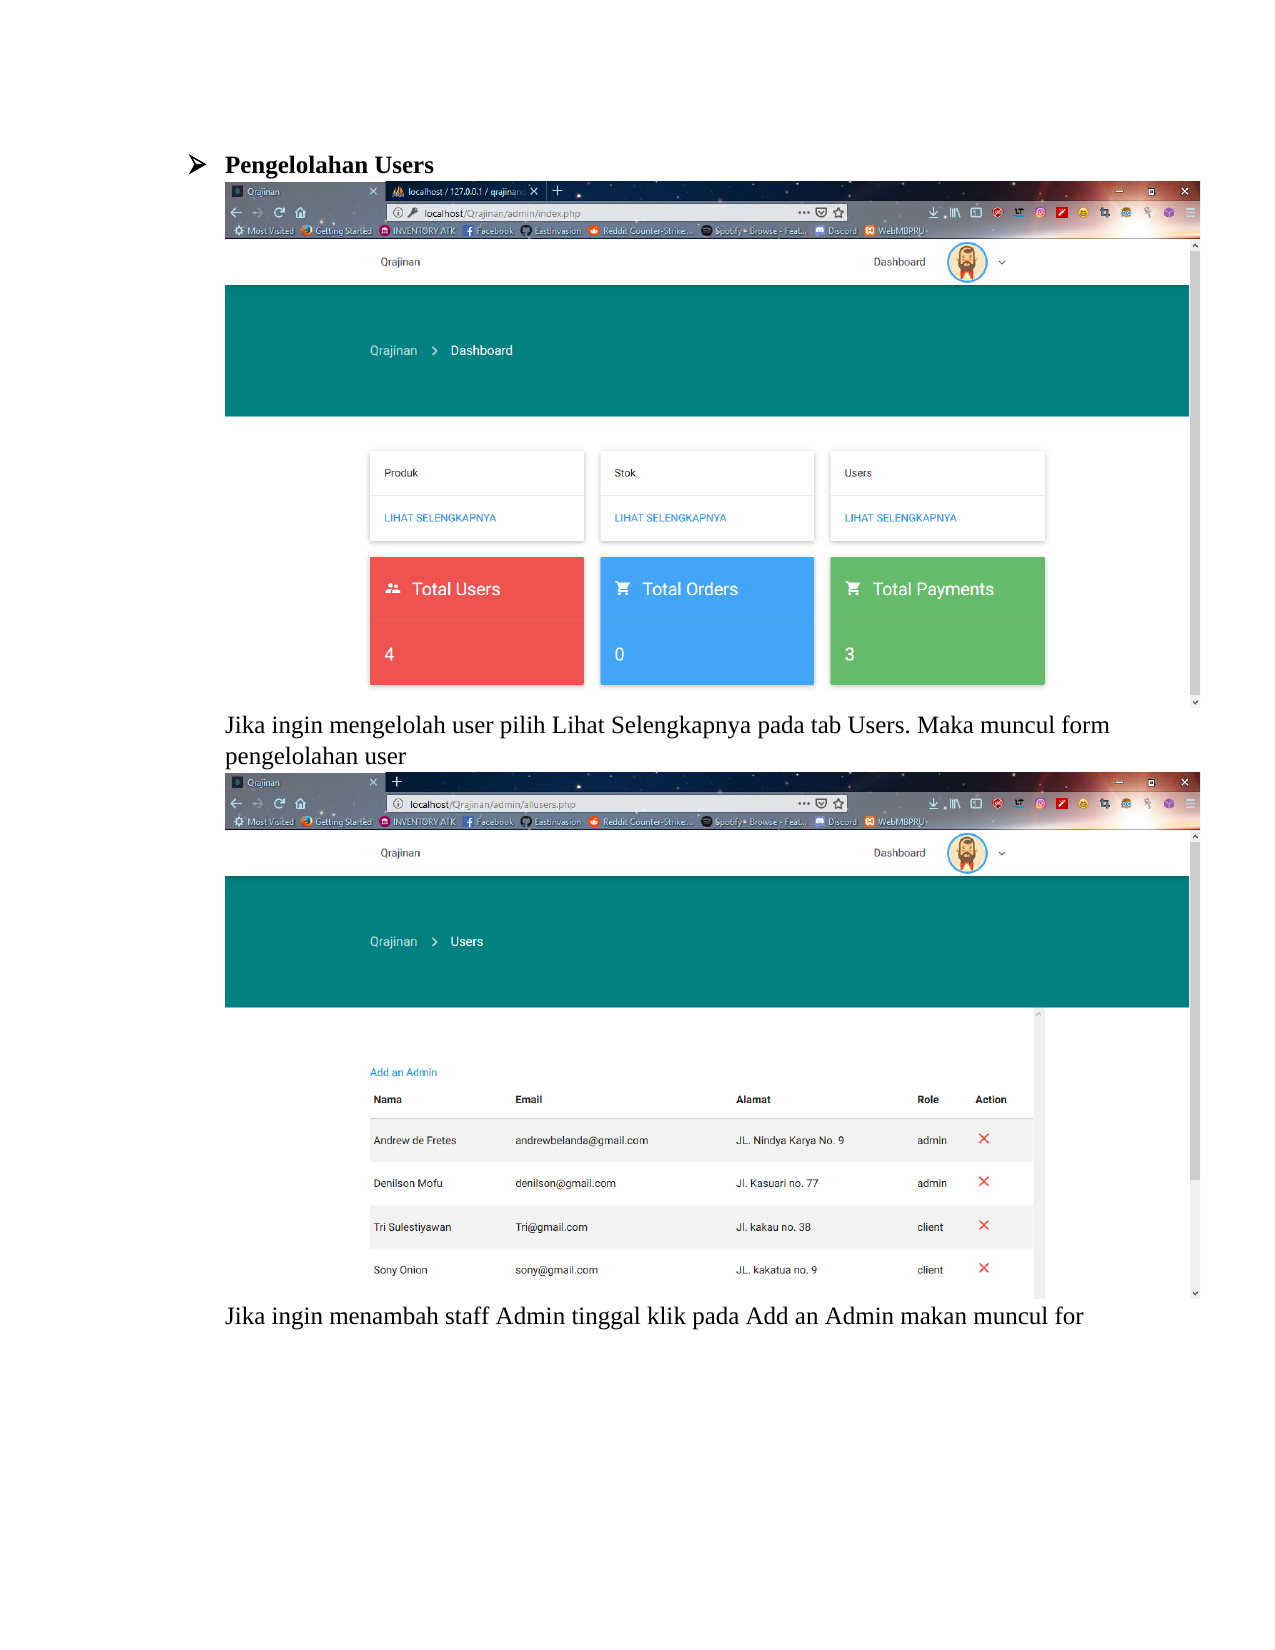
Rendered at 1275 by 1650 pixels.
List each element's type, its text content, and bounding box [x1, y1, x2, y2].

picture [225, 772, 1200, 1299]
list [225, 1299, 1125, 1330]
picture [225, 181, 1200, 708]
list Pengelolahan Users [187, 150, 1125, 179]
